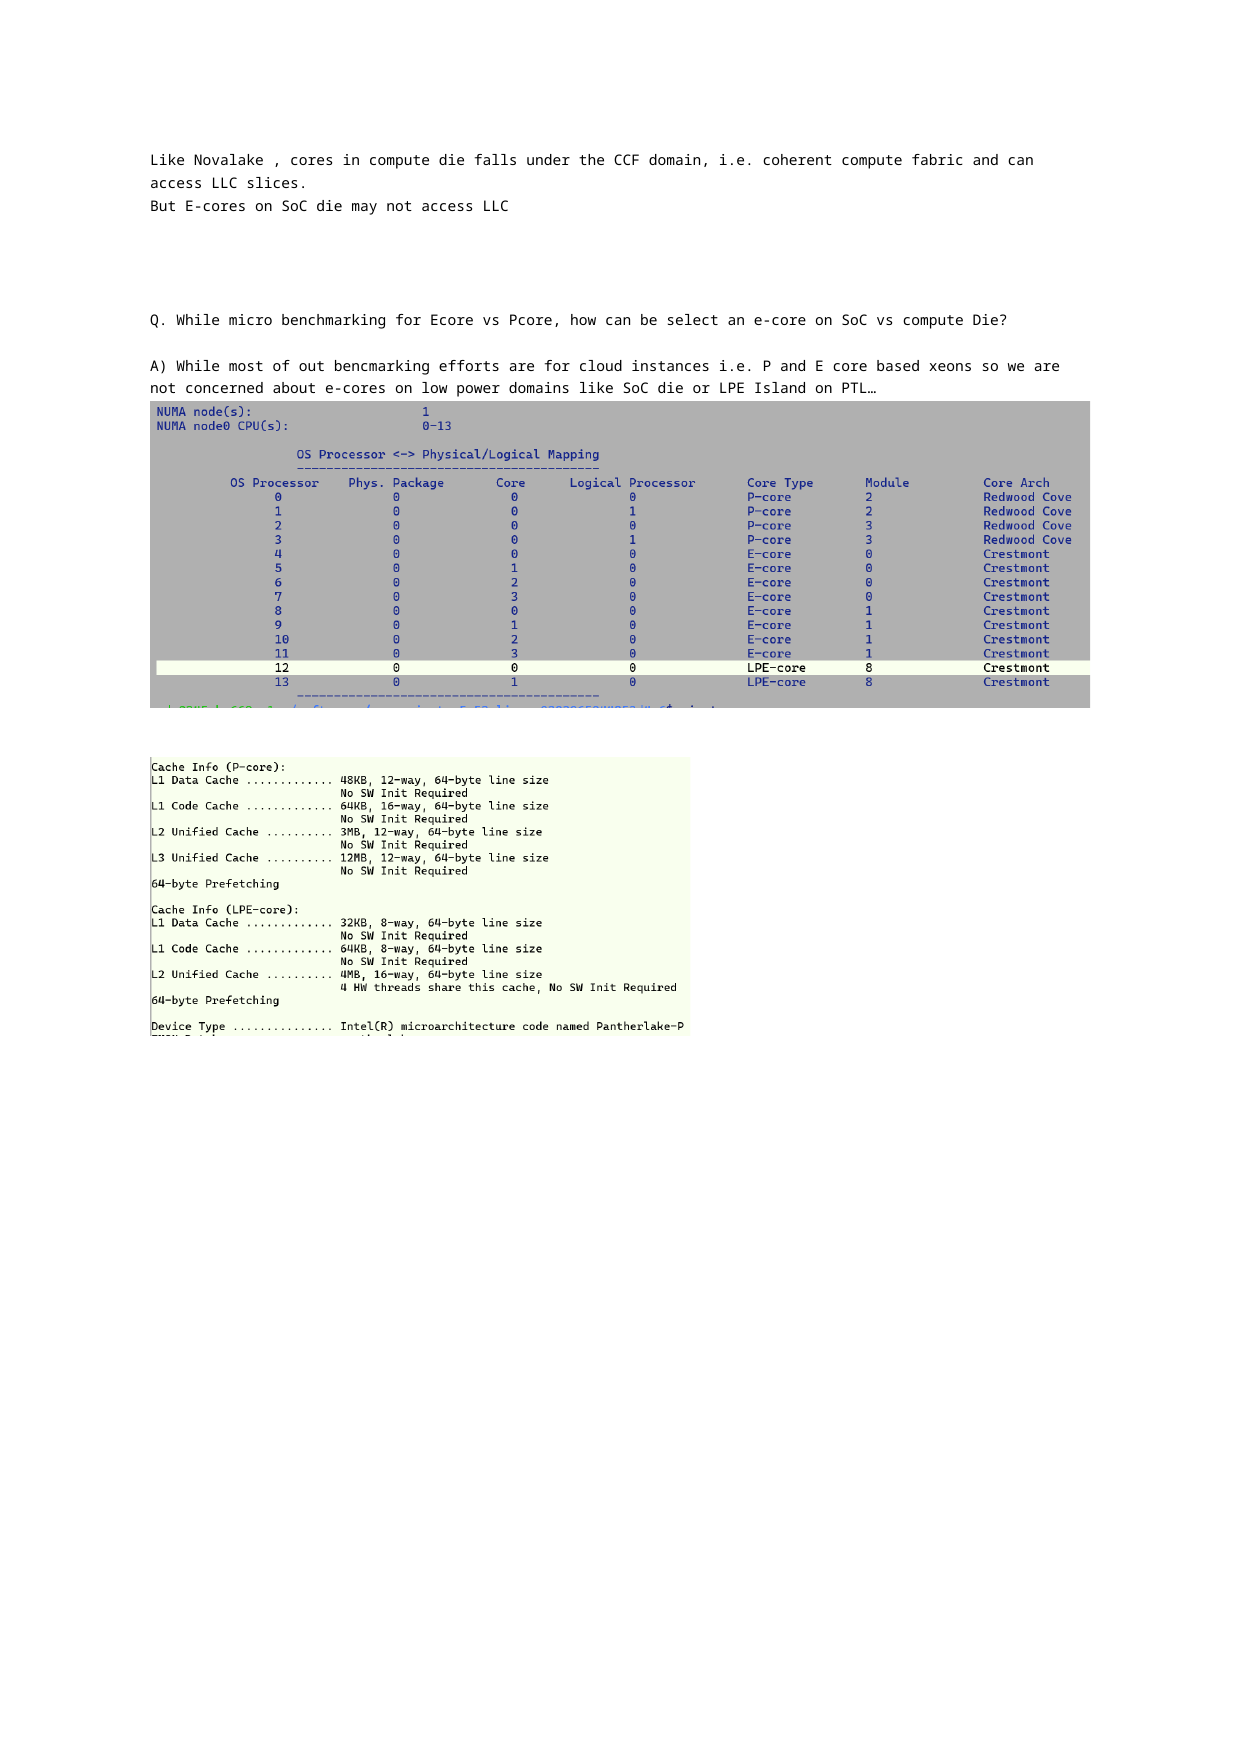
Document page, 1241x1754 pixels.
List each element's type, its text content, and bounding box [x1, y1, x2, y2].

picture [150, 757, 691, 1036]
text A) While most of out bencmarking efforts are for cloud instances i.e. P and E core based xeons so we are not concerned about e-cores on low power domains like SoC die or LPE Island on PTL… [150, 355, 1090, 398]
picture [150, 401, 1091, 708]
text Like Novalake , cores in compute die falls under the CCF domain, i.e. coherent compute fabric and can access LLC slices. [150, 150, 1090, 193]
text But E-cores on SoC die may not access LLC [150, 196, 1090, 216]
text Q. While micro benchmarking for Ecore vs Pcore, how can be select an e-core on SoC vs compute Die? [150, 310, 1090, 329]
